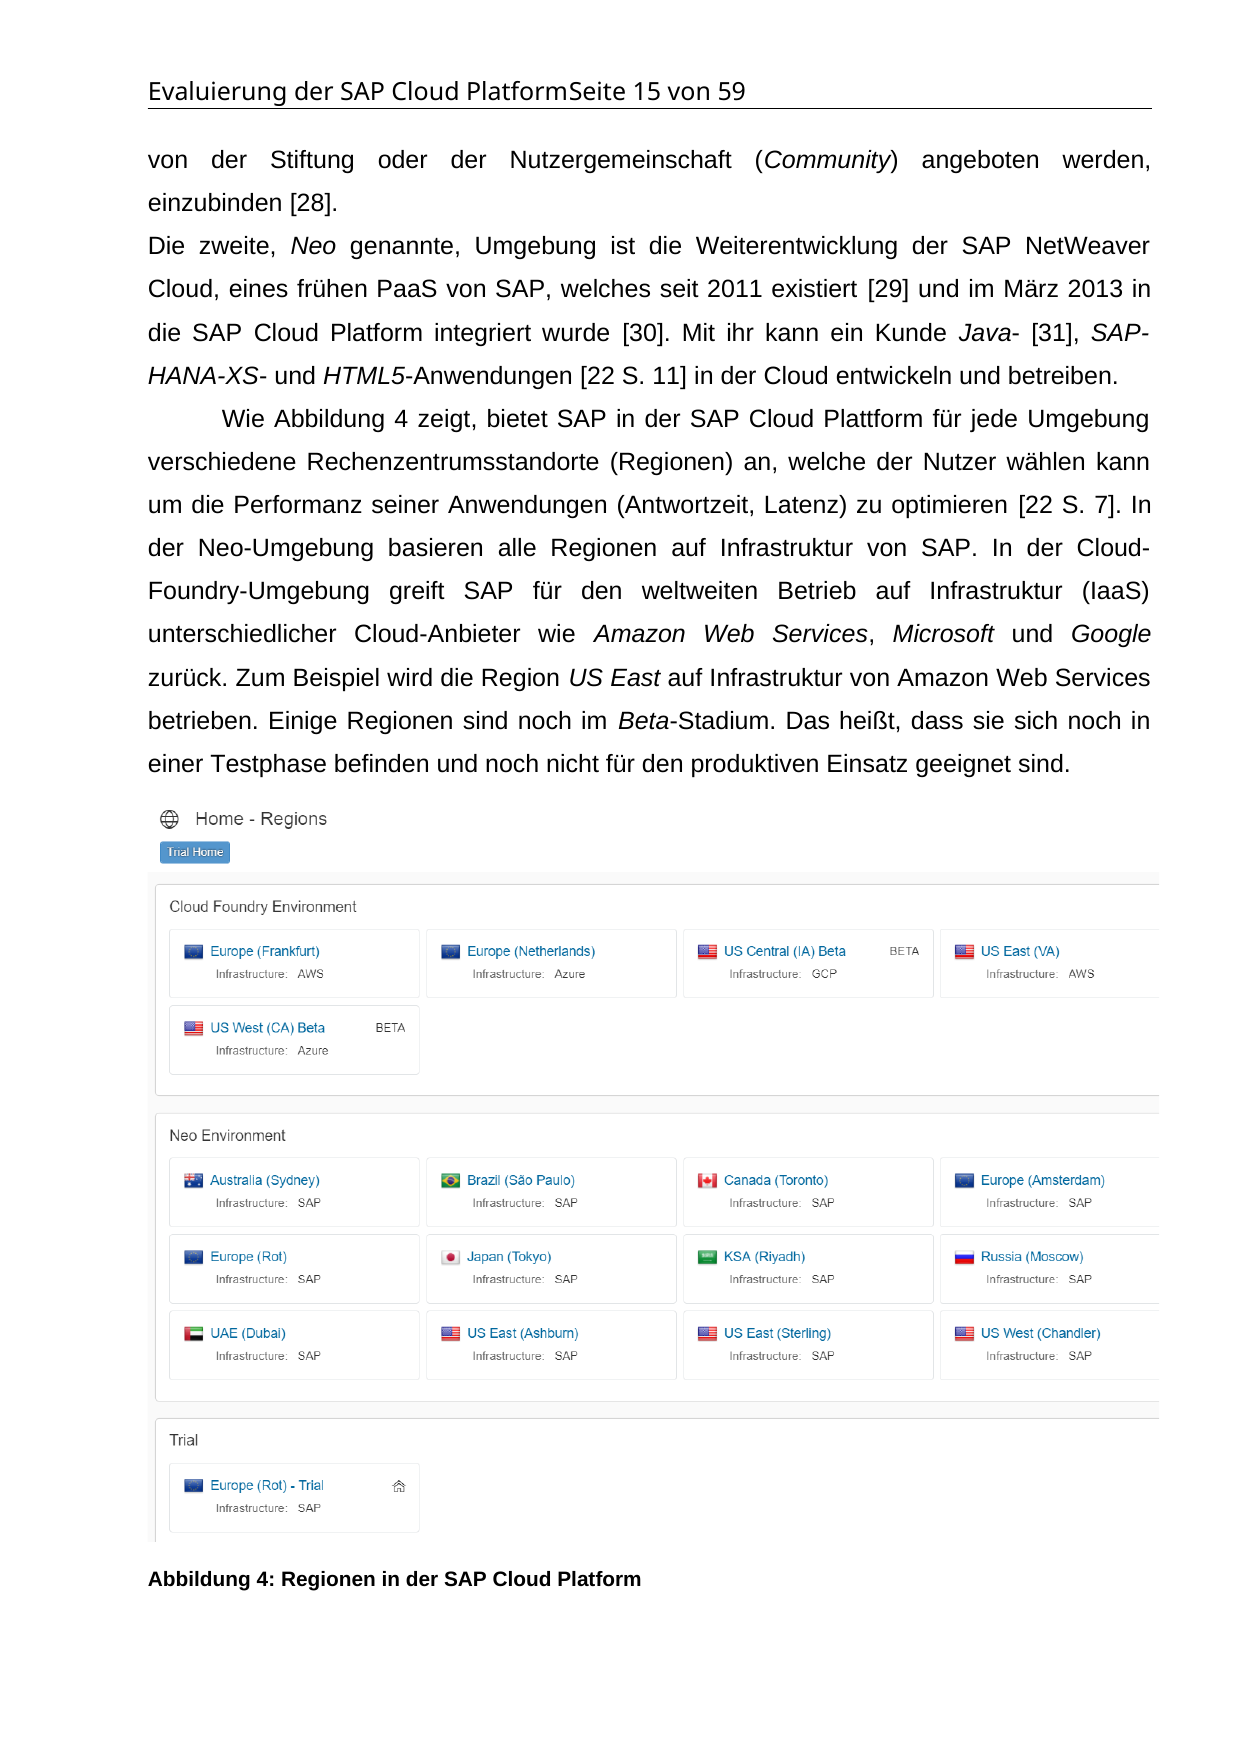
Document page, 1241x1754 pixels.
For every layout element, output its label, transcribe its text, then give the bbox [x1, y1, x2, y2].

text Die zweite, Neo genannte, Umgebung ist die Weiterentwicklung der SAP NetWeaver Cloud, eines frühen PaaS von SAP, welches seit 2011 existiert und im März 2013 in die SAP Cloud Platform integriert wurde . Mit ihr kann ein Kunde Java- , SAP-HANA-XS- und HTML5-Anwendungen in der Cloud entwickeln und betreiben. [148, 231, 1152, 389]
text Wie Abbildung 4 zeigt, bietet SAP in der SAP Cloud Plattform für jede Umgebung verschiedene Rechenzentrumsstandorte (Regionen) an, welche der Nutzer wählen kann um die Performanz seiner Anwendungen (Antwortzeit, Latenz) zu optimieren . In der Neo-Umgebung basieren alle Regionen auf Infrastruktur von SAP. In der Cloud-Foundry-Umgebung greift SAP für den weltweiten Betrieb auf Infrastruktur (IaaS) unterschiedlicher Cloud-Anbieter wie Amazon Web Services, Microsoft und Google zurück. Zum Beispiel wird die Region US East auf Infrastruktur von Amazon Web Services betrieben. Einige Regionen sind noch im Beta-Stadium. Das heißt, dass sie sich noch in einer Testphase befinden und noch nicht für den produktiven Einsatz geeignet sind. [148, 404, 1152, 778]
picture [147, 804, 1160, 1542]
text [148, 145, 1152, 217]
text Abbildung 4: Regionen in der SAP Cloud Platform [148, 1567, 1152, 1591]
